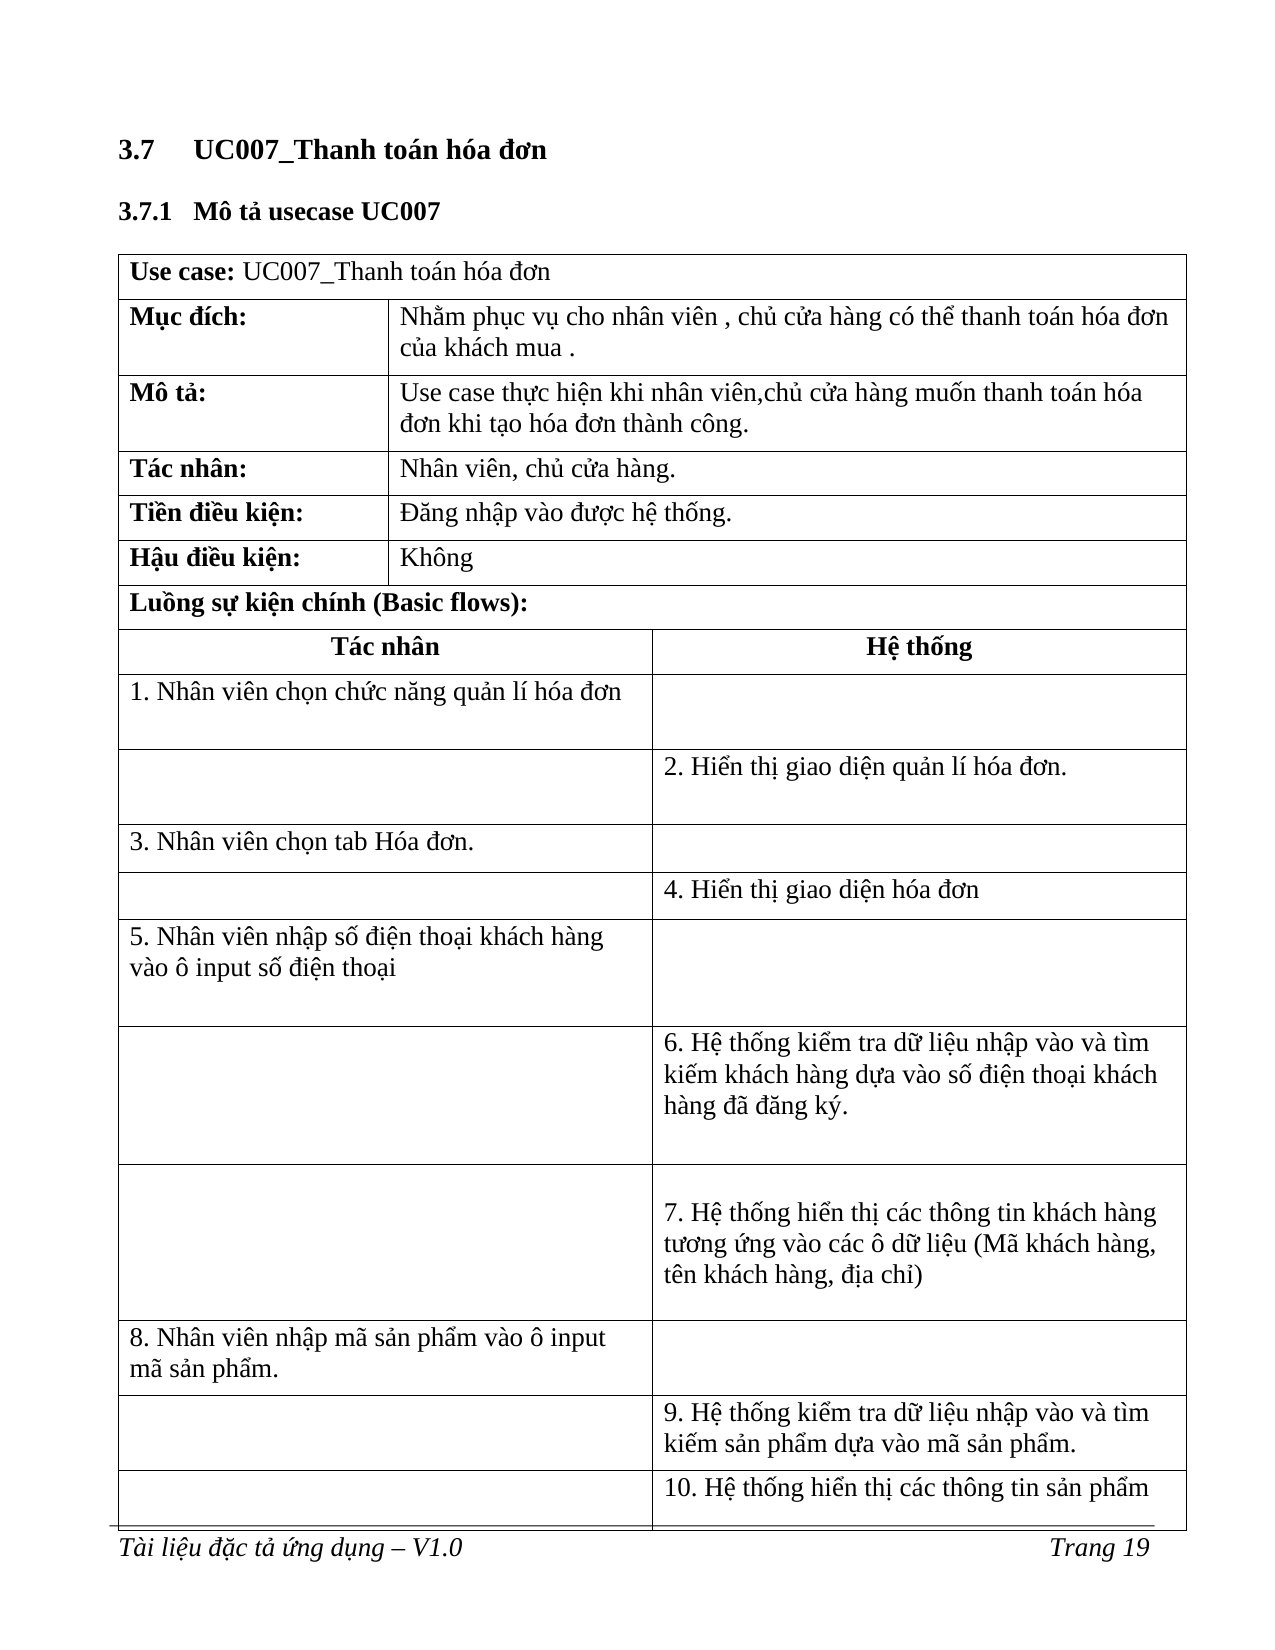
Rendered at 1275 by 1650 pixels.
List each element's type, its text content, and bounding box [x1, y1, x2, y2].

table_cell [653, 675, 1186, 749]
table_cell Tác nhân: [119, 452, 388, 495]
table_cell 8. Nhân viên nhập mã sản phẩm vào ô input mã sản phẩm. [119, 1321, 652, 1395]
table_cell [119, 1165, 652, 1320]
table_cell 3. Nhân viên chọn tab Hóa đơn. [119, 825, 652, 872]
table_cell Không [389, 541, 1186, 585]
table_cell [119, 1396, 652, 1470]
table_cell 4. Hiển thị giao diện hóa đơn [653, 873, 1186, 918]
table_cell [653, 1321, 1186, 1395]
table_header Use case: UC007_Thanh toán hóa đơn [119, 255, 1186, 299]
table_cell Mô tả: [119, 376, 388, 451]
table_cell [653, 825, 1186, 872]
table_cell Nhằm phục vụ cho nhân viên , chủ cửa hàng có thể thanh toán hóa đơn của khách mua . [389, 300, 1186, 375]
table_cell 5. Nhân viên nhập số điện thoại khách hàng vào ô input số điện thoại [119, 920, 652, 1026]
table_cell Mục đích: [119, 300, 388, 375]
table_cell Luồng sự kiện chính (Basic flows): [119, 586, 1186, 629]
table_cell 2. Hiển thị giao diện quản lí hóa đơn. [653, 750, 1186, 824]
table_cell [119, 873, 652, 918]
table_cell Use case thực hiện khi nhân viên,chủ cửa hàng muốn thanh toán hóa đơn khi tạo hóa đơn thành công. [389, 376, 1186, 451]
table_cell Tiền điều kiện: [119, 496, 388, 540]
subtitle Mô tả usecase UC007 [118, 195, 1186, 226]
table_cell Nhân viên, chủ cửa hàng. [389, 452, 1186, 495]
table_cell [119, 1027, 652, 1164]
table_cell Hệ thống [653, 630, 1186, 674]
table_cell Hậu điều kiện: [119, 541, 388, 585]
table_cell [653, 1471, 1186, 1530]
table_cell Đăng nhập vào được hệ thống. [389, 496, 1186, 540]
table_cell 9. Hệ thống kiểm tra dữ liệu nhập vào và tìm kiếm sản phẩm dựa vào mã sản phẩm. [653, 1396, 1186, 1470]
subtitle UC007_Thanh toán hóa đơn [118, 132, 1186, 166]
table_cell 1. Nhân viên chọn chức năng quản lí hóa đơn [119, 675, 652, 749]
table_cell [119, 1471, 652, 1530]
table_cell [119, 750, 652, 824]
table_cell [653, 920, 1186, 1026]
table_cell 7. Hệ thống hiển thị các thông tin khách hàng tương ứng vào các ô dữ liệu (Mã khách hàng, tên khách hàng, địa chỉ) [653, 1165, 1186, 1320]
table_cell 6. Hệ thống kiểm tra dữ liệu nhập vào và tìm kiếm khách hàng dựa vào số điện thoại khách hàng đã đăng ký. [653, 1027, 1186, 1164]
table_cell Tác nhân [119, 630, 652, 674]
